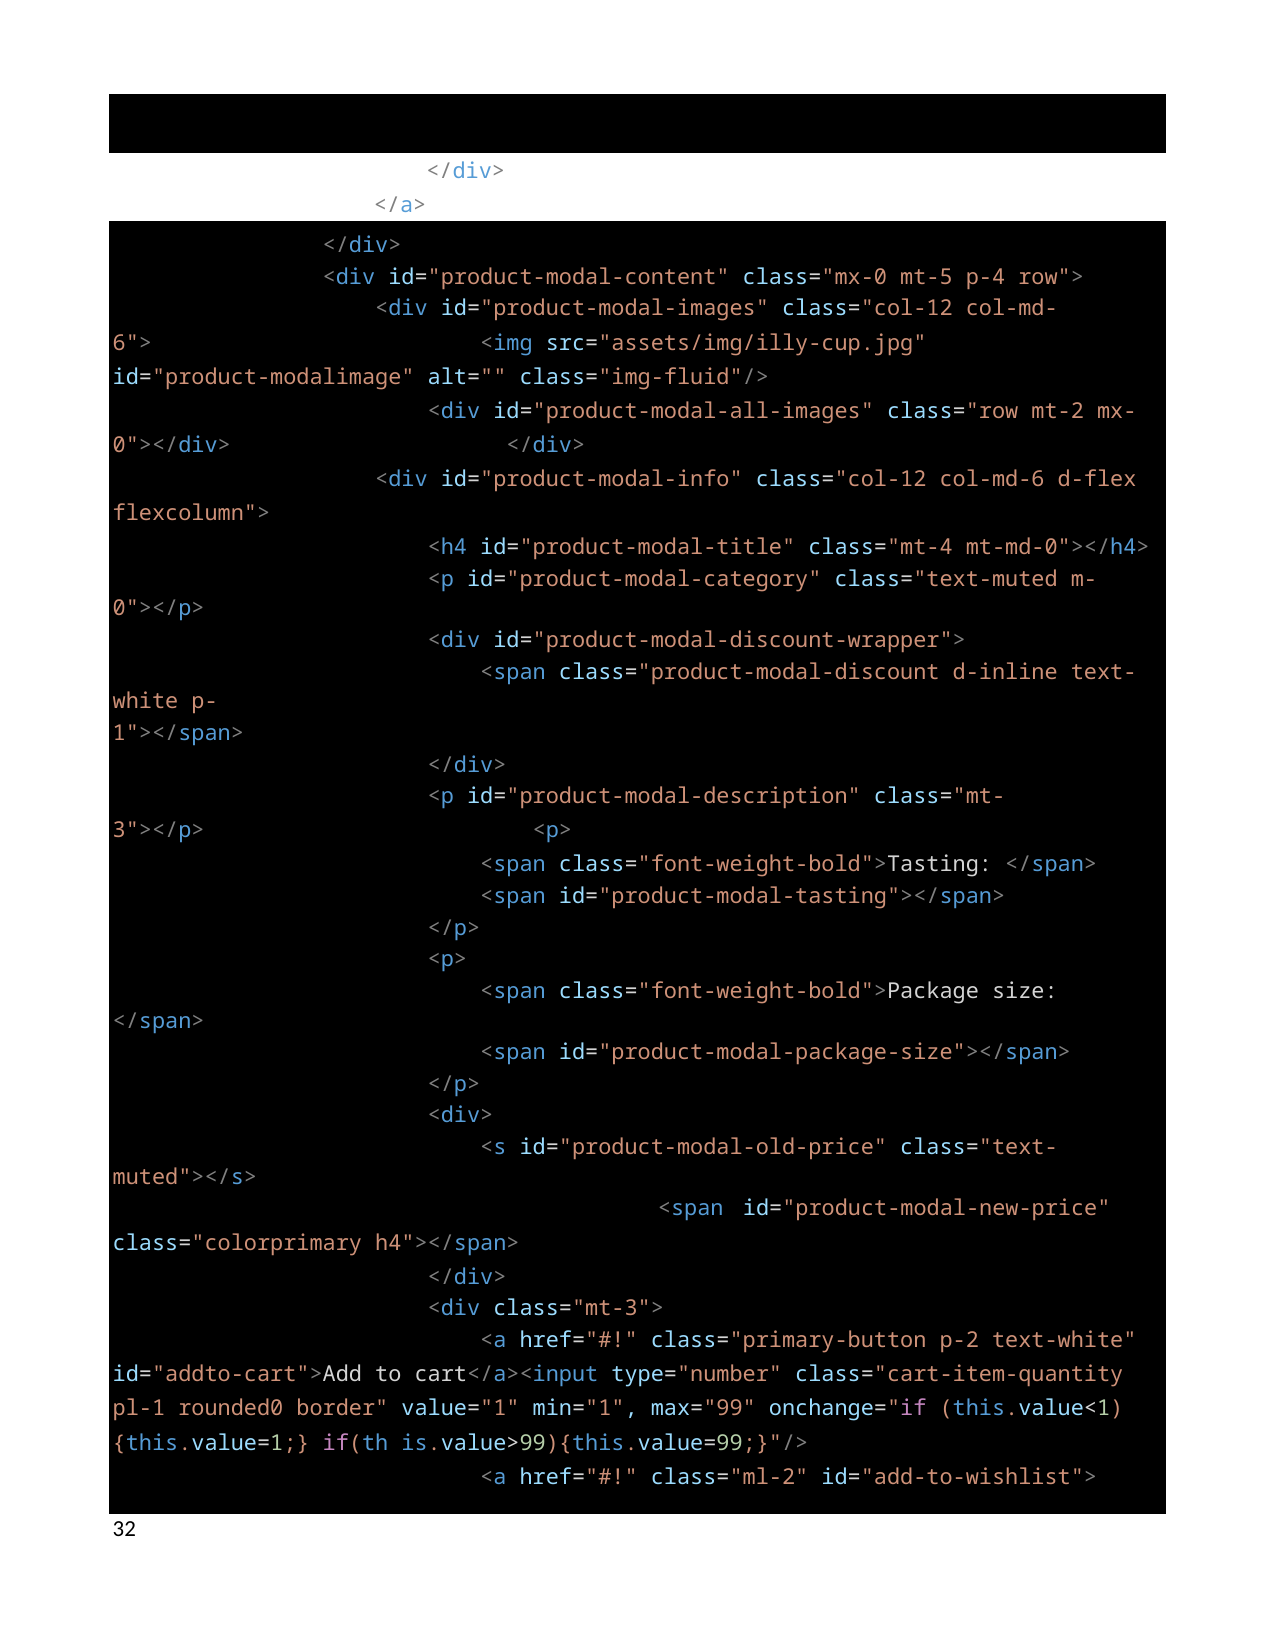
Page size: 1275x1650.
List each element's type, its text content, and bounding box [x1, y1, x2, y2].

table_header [109, 221, 1166, 1514]
text </div> [111, 124, 1171, 185]
text </a> [111, 189, 1171, 219]
